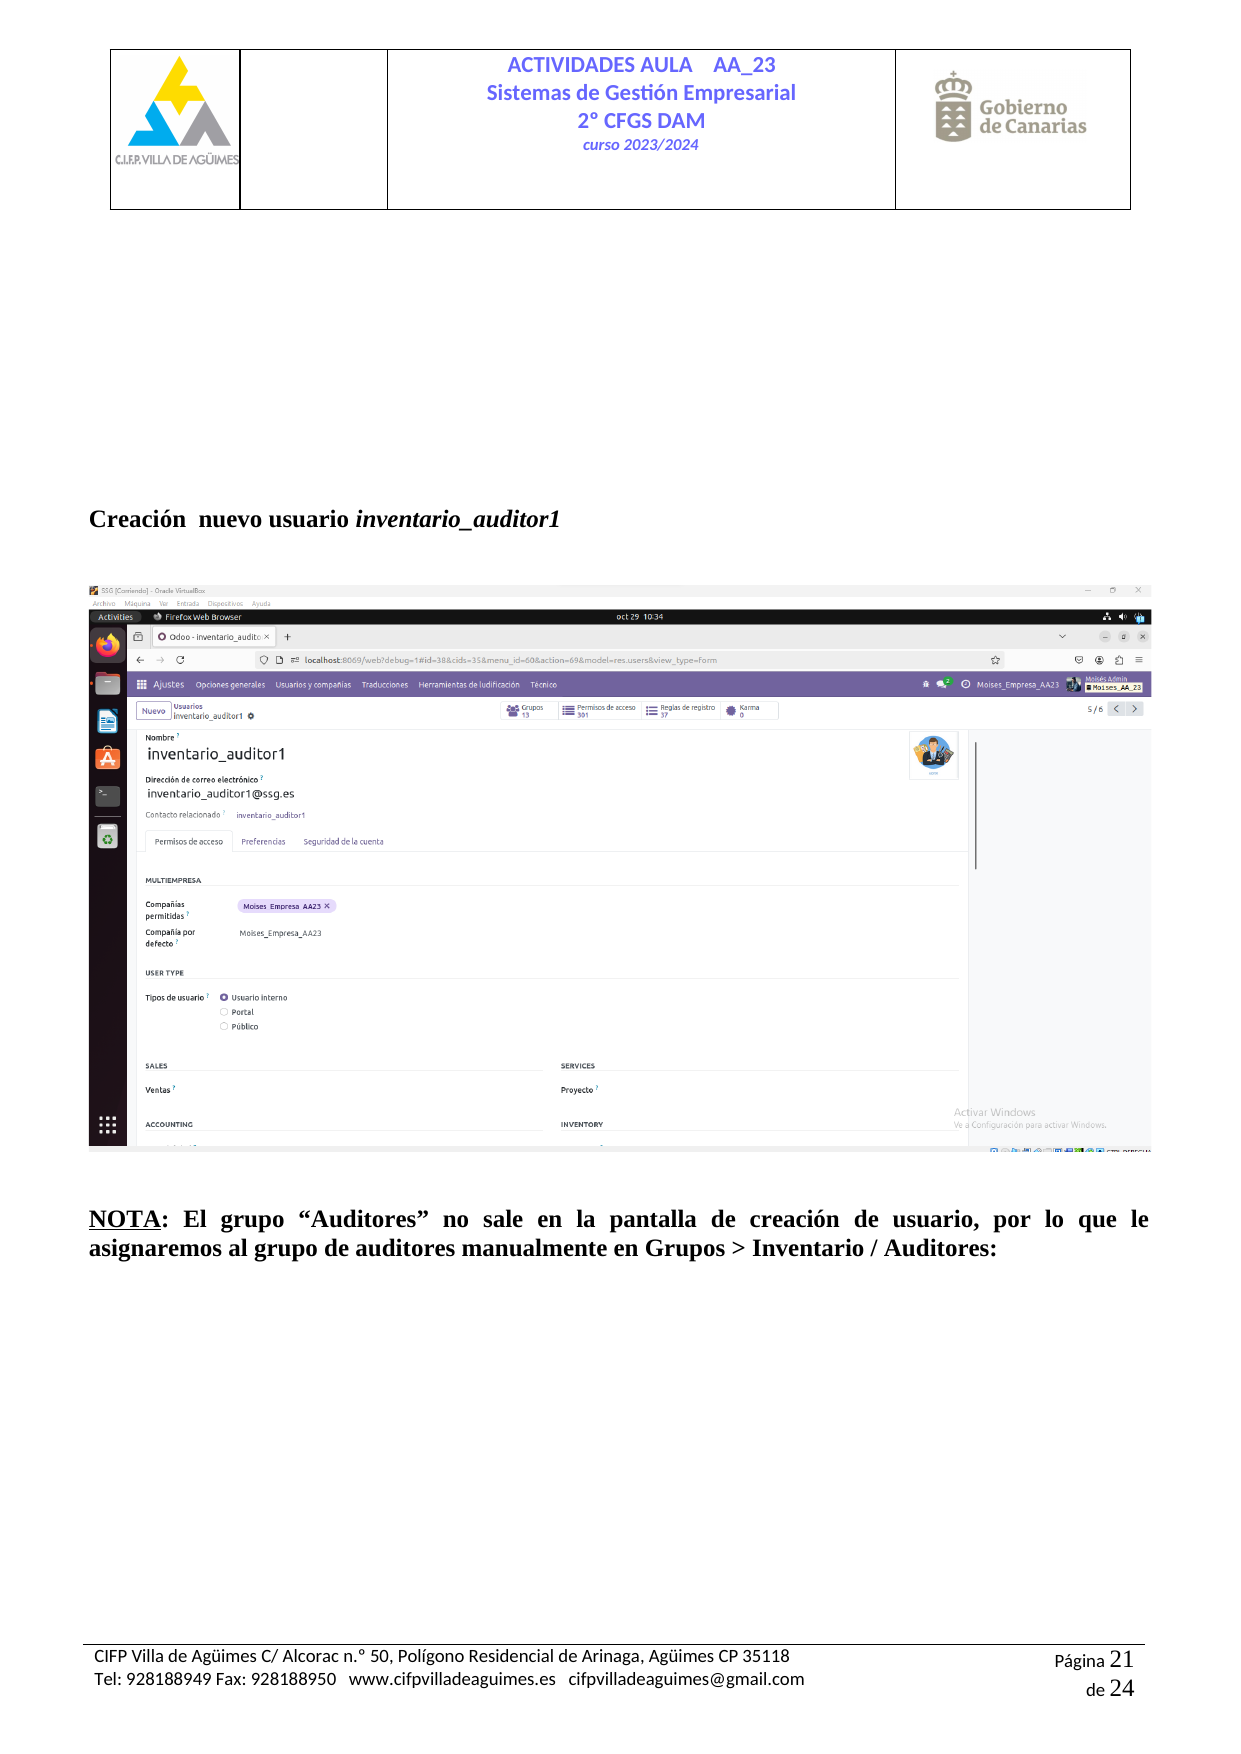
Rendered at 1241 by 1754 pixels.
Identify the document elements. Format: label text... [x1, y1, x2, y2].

picture [115, 55, 239, 166]
picture [932, 69, 1088, 143]
picture [88, 585, 1152, 1152]
text NOTA: El grupo “Auditores” no sale en la pantalla de creación de usuario, por lo que le asignaremos al grupo de auditores manualmente en Grupos > Inventario / Auditores: [89, 1204, 1152, 1261]
text Creación nuevo usuario inventario_auditor1 [89, 504, 1152, 533]
